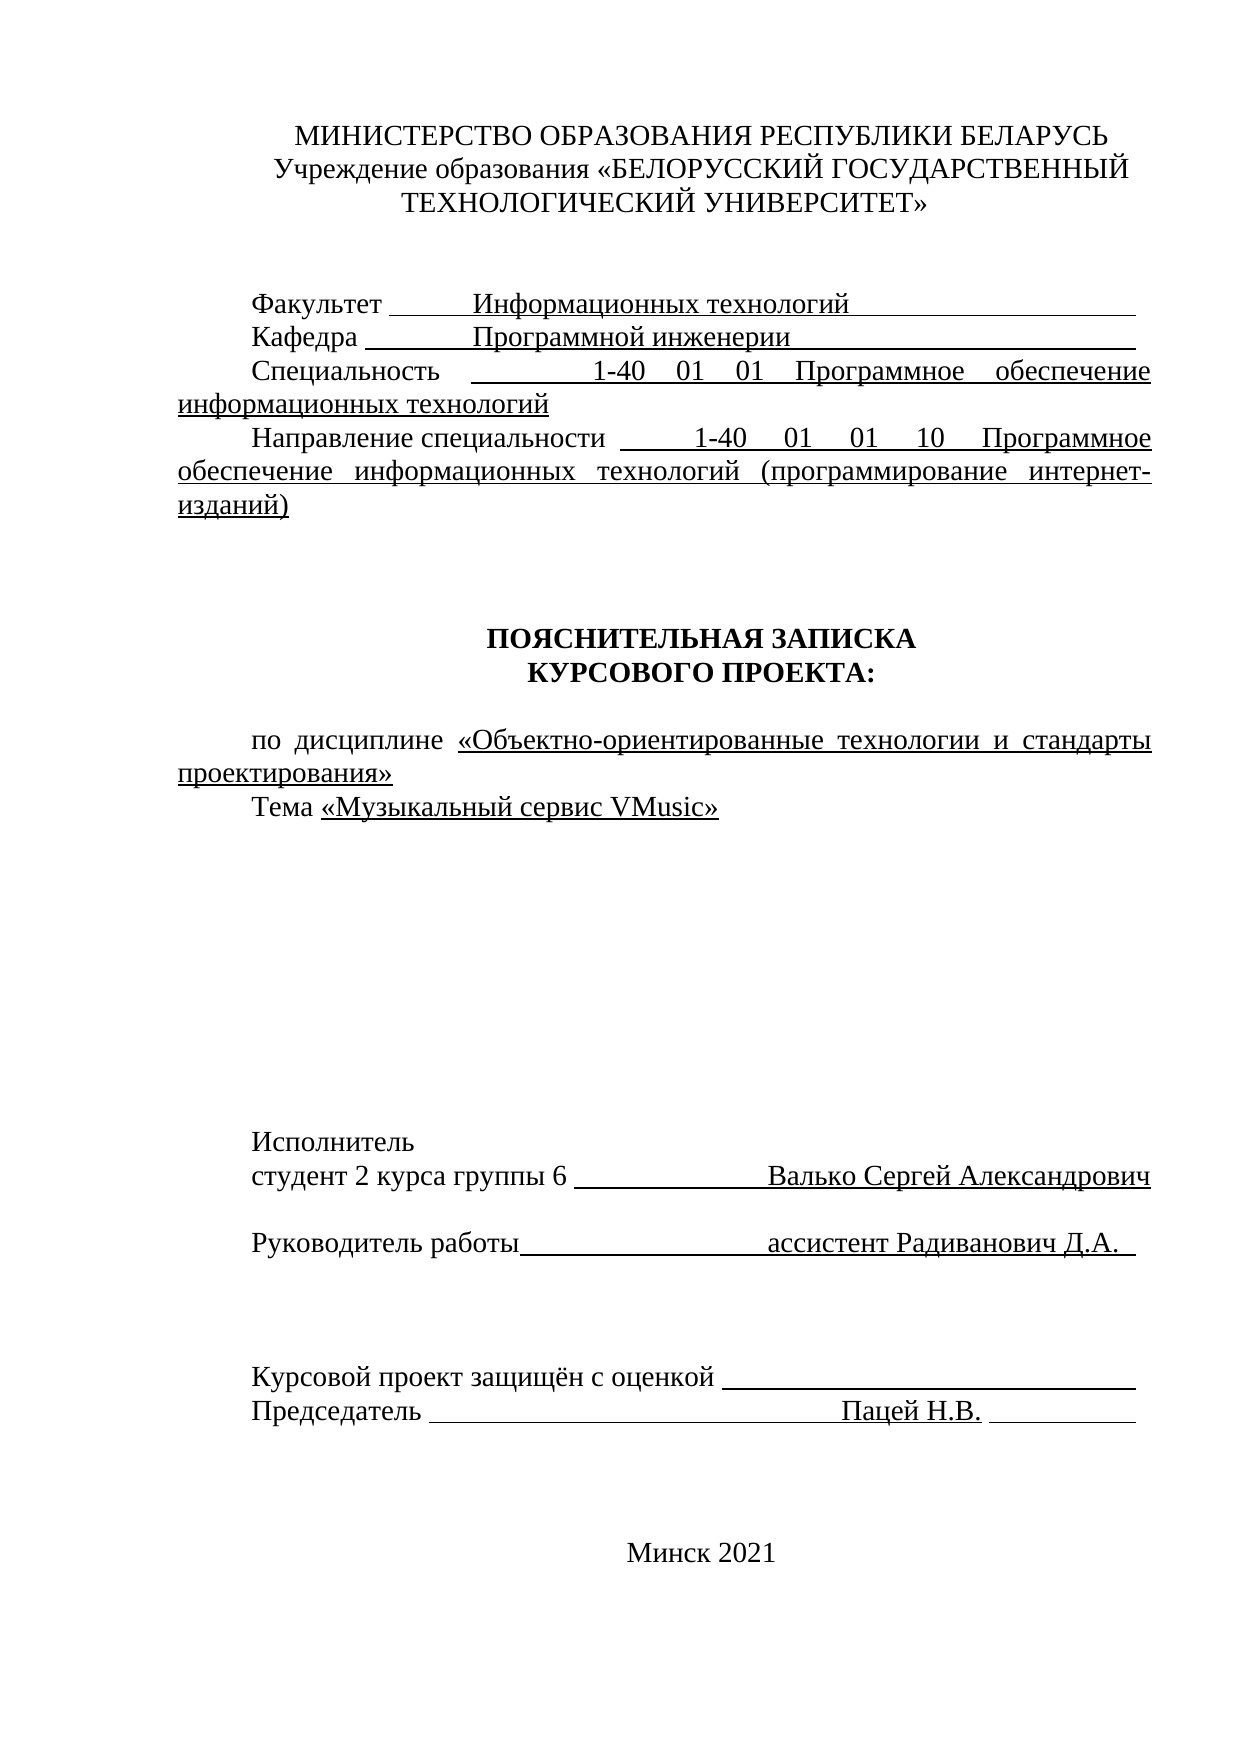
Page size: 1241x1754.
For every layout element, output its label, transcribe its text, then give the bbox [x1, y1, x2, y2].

text по дисциплине «Объектно-ориентированные технологии и стандарты проектирования» [177, 722, 1152, 789]
text Учреждение образования «БЕЛОРУССКИЙ ГОСУДАРСТВЕННЫЙ ТЕХНОЛОГИЧЕСКИЙ УНИВЕРСИТЕТ» [177, 152, 1152, 219]
text студент 2 курса группы 6 Валько Сергей Александрович [177, 1158, 1152, 1191]
text Тема «Музыкальный сервис VMusic» [177, 789, 1152, 822]
text Председатель Пацей Н.В. [177, 1393, 1152, 1426]
text Курсовой проект защищён с оценкой [177, 1359, 1152, 1393]
text Кафедра Программной инженерии [177, 319, 1152, 353]
text Руководитель работы ассистент Радиванович Д.А. [177, 1225, 1152, 1258]
text КУРСОВОГО ПРОЕКТА: [177, 655, 1152, 688]
text Факультет Информационных технологий [177, 286, 1152, 319]
text Направление специальности 1-40 01 01 10 Программное обеспечение информационных технологий (программирование интернет-изданий) [177, 420, 1152, 483]
text Исполнитель [177, 1124, 1152, 1158]
text Минск 2021 [177, 1535, 1152, 1568]
text Специальность 1-40 01 01 Программное обеспечение информационных технологий [177, 353, 1152, 420]
text МИНИСТЕРСТВО ОБРАЗОВАНИЯ РЕСПУБЛИКИ БЕЛАРУСЬ [177, 118, 1152, 152]
text Направление специальности 1-40 01 01 10 Программное обеспечение информационных технологий (программирование интернет-изданий) [177, 484, 1152, 521]
text ПОЯСНИТЕЛЬНАЯ ЗАПИСКА [177, 621, 1152, 655]
